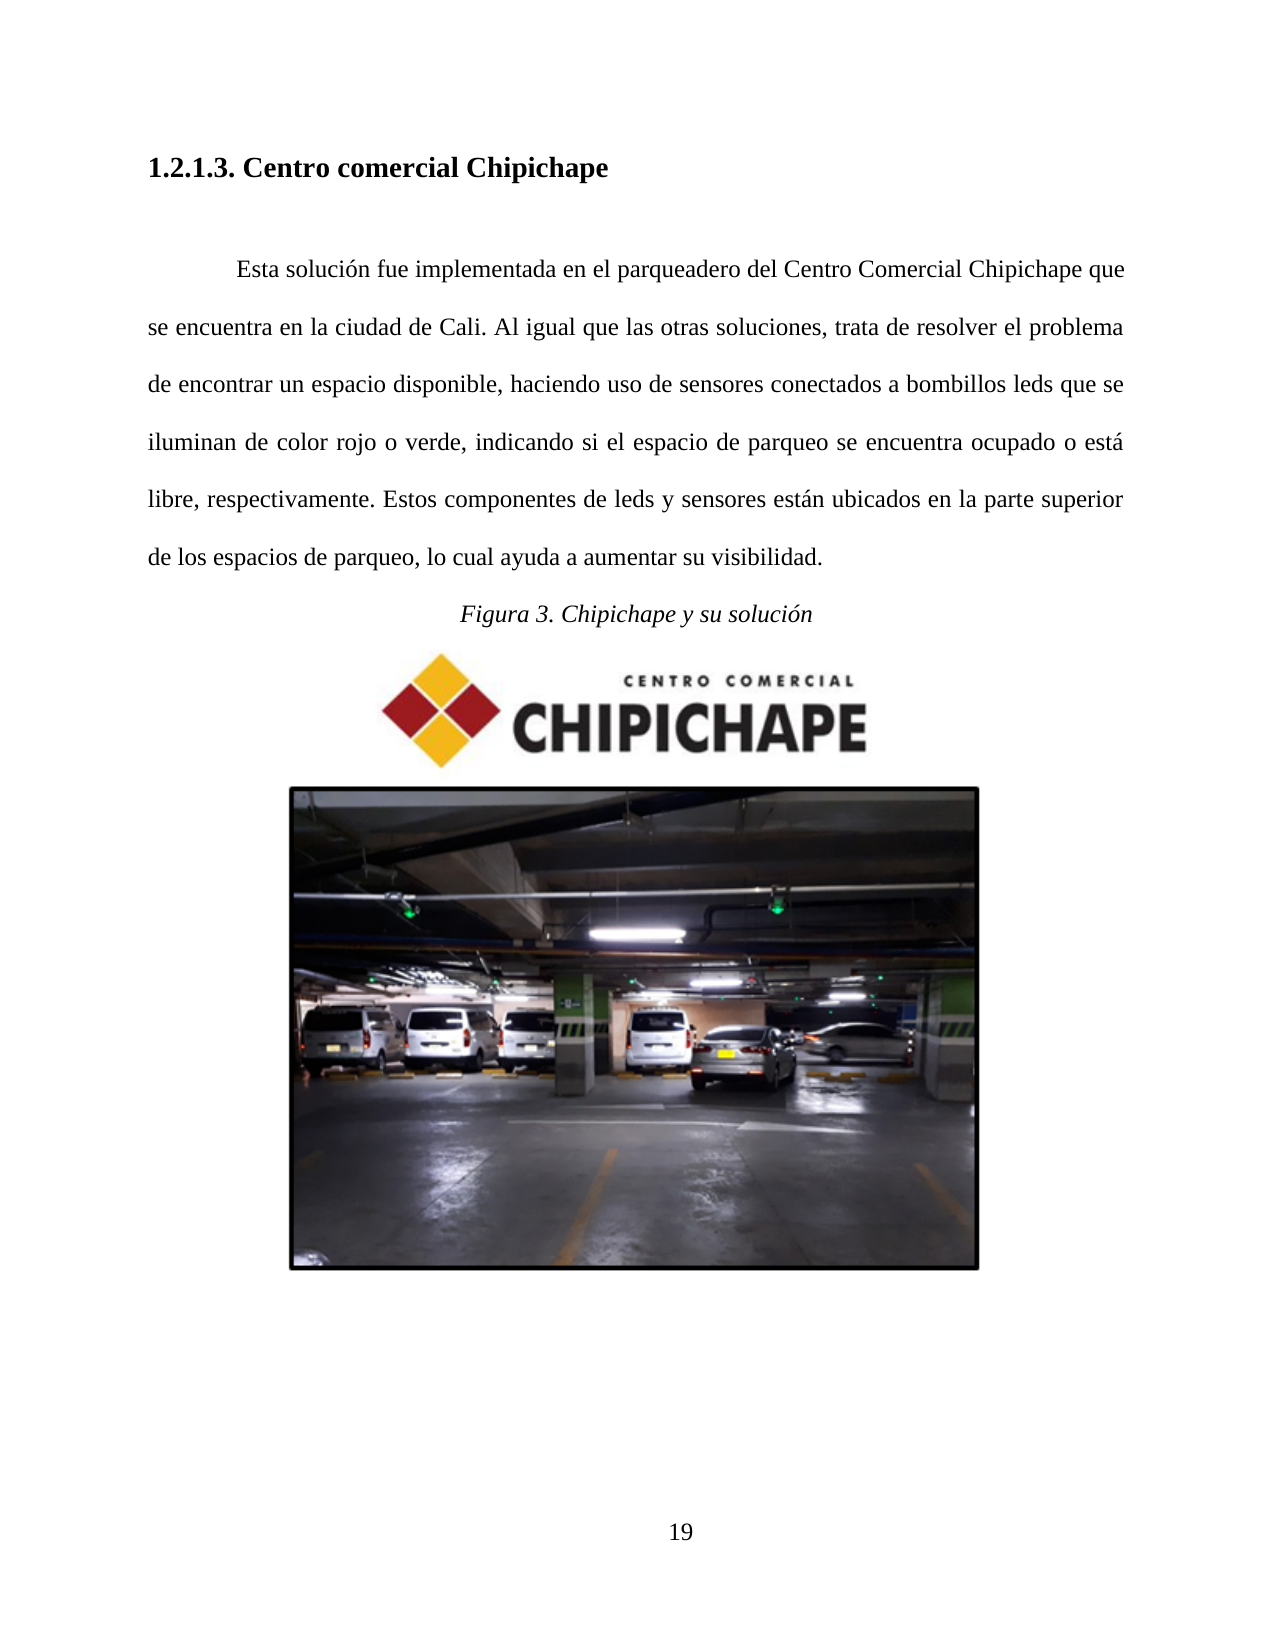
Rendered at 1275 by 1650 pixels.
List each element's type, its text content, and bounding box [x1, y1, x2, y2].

picture [281, 649, 992, 1280]
text Figura 3. Chipichape y su solución [148, 599, 1125, 628]
text Esta solución fue implementada en el parqueadero del Centro Comercial Chipichape que se encuentra en la ciudad de Cali. Al igual que las otras soluciones, trata de resolver el problema de encontrar un espacio disponible, haciendo uso de sensores conectados a bombillos leds que se iluminan de color rojo o verde, indicando si el espacio de parqueo se encuentra ocupado o está libre, respectivamente. Estos componentes de leds y sensores están ubicados en la parte superior de los espacios de parqueo, lo cual ayuda a aumentar su visibilidad. [148, 254, 1125, 571]
subtitle 1.2.1.3. Centro comercial Chipichape [148, 150, 1125, 183]
